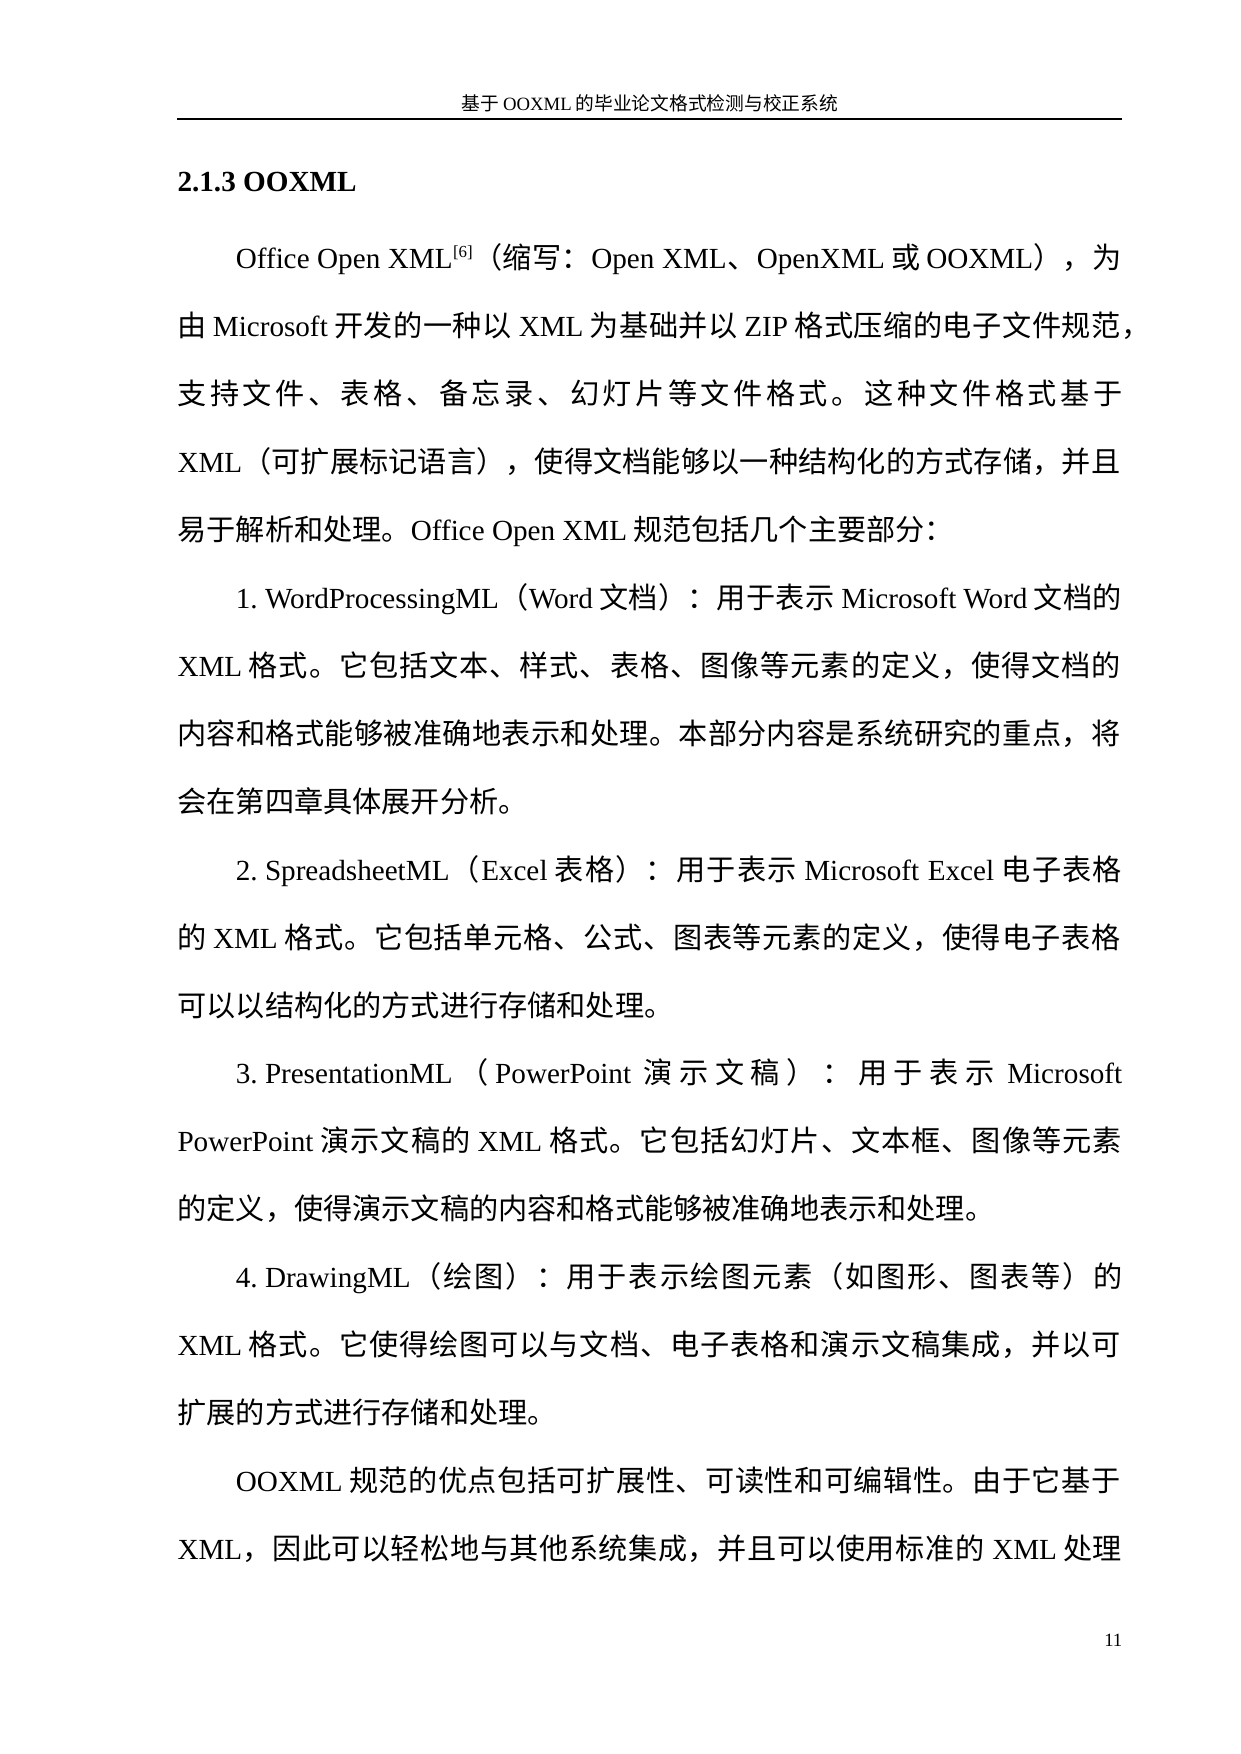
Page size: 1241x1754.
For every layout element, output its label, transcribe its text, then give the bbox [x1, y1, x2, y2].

subtitle OOXML [177, 164, 1122, 198]
list WordProcessingML（Word文档）：用于表示Microsoft Word文档的XML格式。它包括文本、样式、表格、图像等元素的定义，使得文档的内容和格式能够被准确地表示和处理。本部分内容是系统研究的重点，将会在第四章具体展开分析。 [177, 562, 1122, 833]
list DrawingML（绘图）：用于表示绘图元素（如图形、图表等）的XML格式。它使得绘图可以与文档、电子表格和演示文稿集成，并以可扩展的方式进行存储和处理。 [177, 1241, 1122, 1445]
list SpreadsheetML（Excel表格）：用于表示Microsoft Excel电子表格的XML格式。它包括单元格、公式、图表等元素的定义，使得电子表格可以以结构化的方式进行存储和处理。 [177, 833, 1122, 1037]
list PresentationML（PowerPoint演示文稿）：用于表示Microsoft PowerPoint演示文稿的XML格式。它包括幻灯片、文本框、图像等元素的定义，使得演示文稿的内容和格式能够被准确地表示和处理。 [177, 1037, 1122, 1241]
text Office Open XML[6]（缩写：Open XML、OpenXML或OOXML），为由Microsoft开发的一种以XML为基础并以ZIP格式压缩的电子文件规范，支持文件、表格、备忘录、幻灯片等文件格式。这种文件格式基于XML（可扩展标记语言），使得文档能够以一种结构化的方式存储，并且易于解析和处理。Office Open XML规范包括几个主要部分： [177, 222, 1122, 562]
